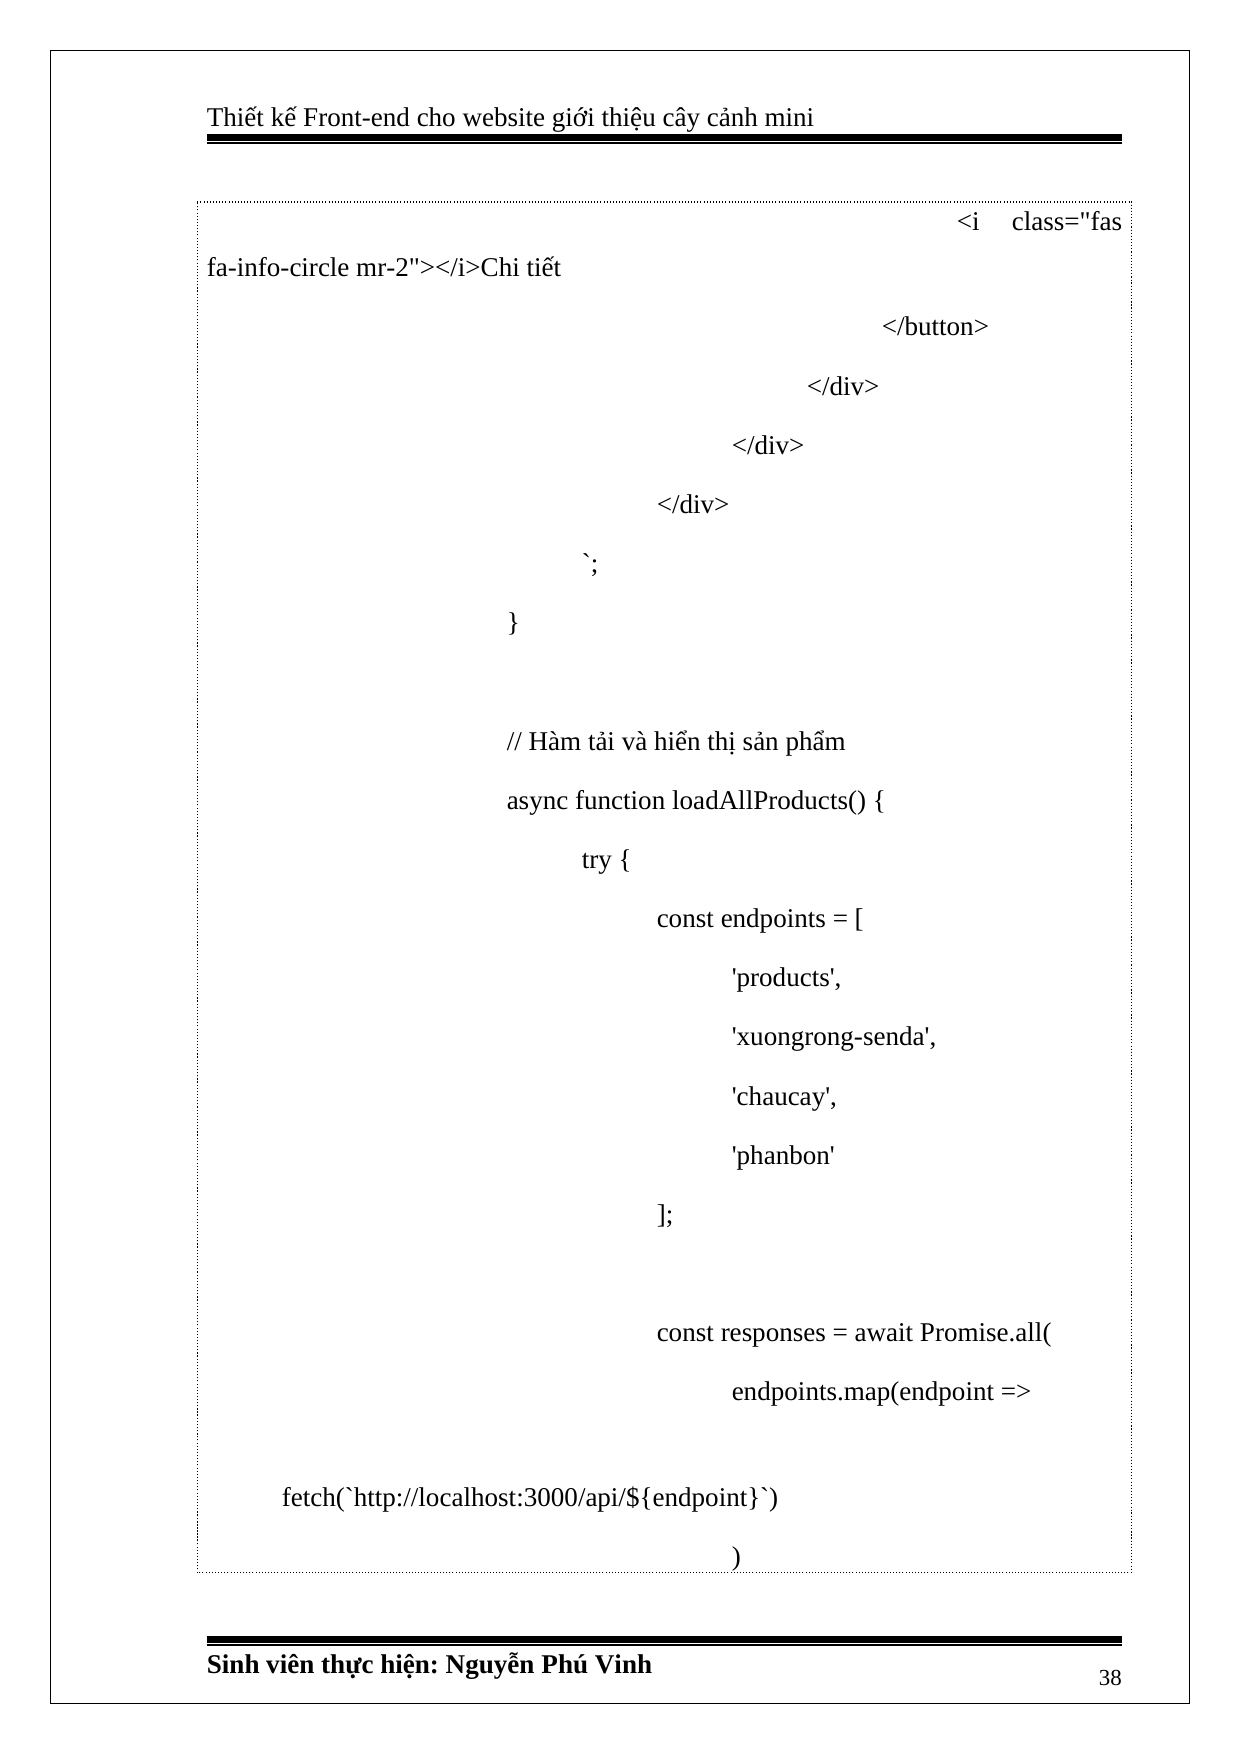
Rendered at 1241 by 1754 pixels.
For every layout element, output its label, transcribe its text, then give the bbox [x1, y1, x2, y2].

text 'chaucay', [197, 1076, 1132, 1111]
text const endpoints = [ [197, 899, 1132, 933]
text 'xuongrong-senda', [197, 1017, 1132, 1052]
text ) [197, 1537, 1132, 1573]
text 'products', [197, 958, 1132, 992]
text </button> [197, 307, 1132, 342]
text </div> [197, 485, 1132, 519]
text const responses = await Promise.all( [197, 1313, 1132, 1347]
text ]; [197, 1195, 1132, 1229]
text try { [197, 840, 1132, 874]
text // Hàm tải và hiển thị sản phẩm [197, 721, 1132, 756]
text 'phanbon' [197, 1136, 1132, 1170]
text <i class="fas fa-info-circle mr-2"></i>Chi tiết [197, 201, 1132, 282]
text </div> [197, 426, 1132, 460]
text async function loadAllProducts() { [197, 781, 1132, 815]
text </div> [197, 366, 1132, 401]
text fetch(`http://localhost:3000/api/${endpoint}`) [197, 1431, 1132, 1512]
text } [197, 603, 1132, 637]
text endpoints.map(endpoint => [197, 1372, 1132, 1407]
text `; [197, 544, 1132, 578]
